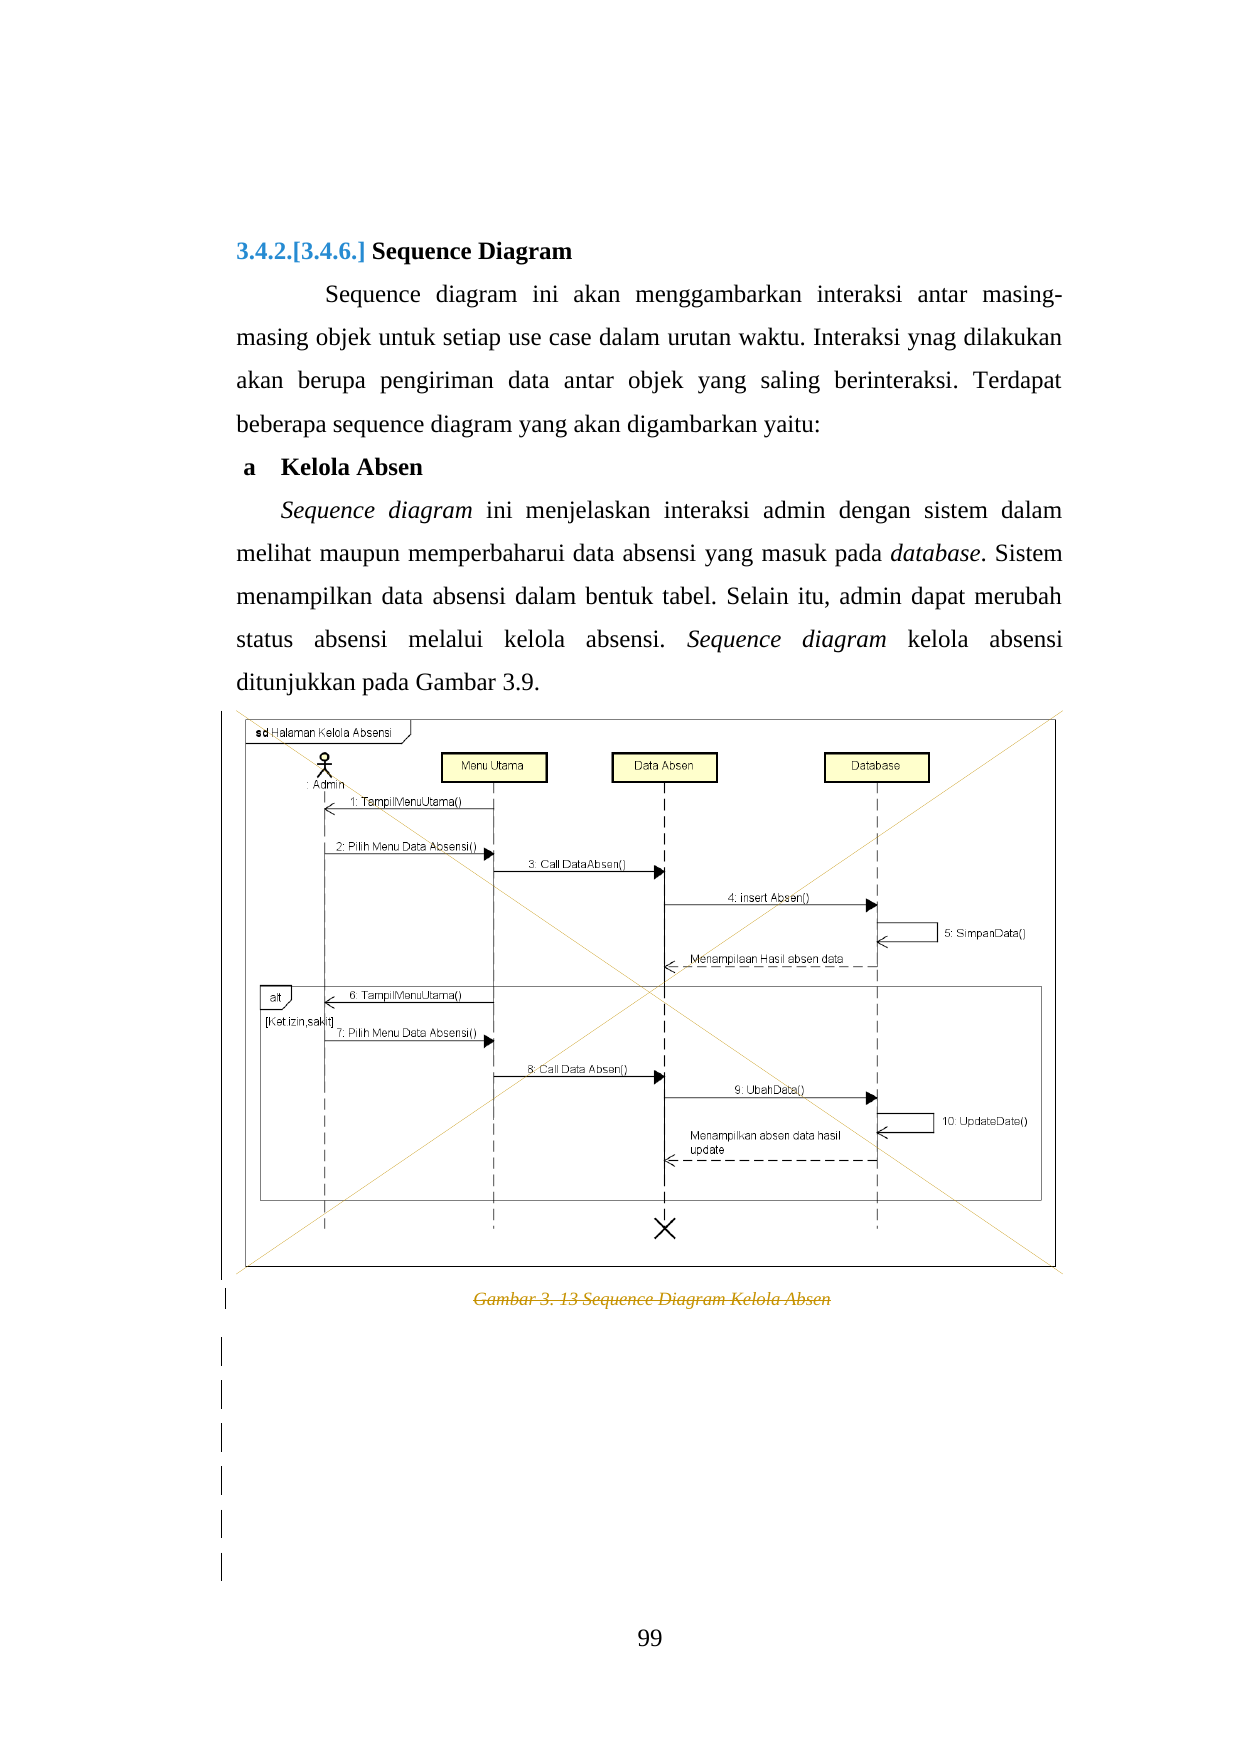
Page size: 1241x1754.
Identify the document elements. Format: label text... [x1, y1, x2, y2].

text Sequence diagram ini menjelaskan interaksi admin dengan sistem dalam melihat maupun memperbaharui data absensi yang masuk pada database. Sistem menampilkan data absensi dalam bentuk tabel. Selain itu, admin dapat merubah status absensi melalui kelola absensi. Sequence diagram kelola absensi ditunjukkan pada Gambar 3.9. [236, 495, 1063, 696]
picture [236, 712, 648, 1273]
list Kelola Absen [243, 452, 1063, 481]
picture [237, 710, 1062, 991]
text Sequence diagram ini akan menggambarkan interaksi antar masing-masing objek untuk setiap use case dalam urutan waktu. Interaksi ynag dilakukan akan berupa pengiriman data antar objek yang saling berinteraksi. Terdapat beberapa sequence diagram yang akan digambarkan yaitu: [236, 279, 1063, 437]
picture [237, 993, 1062, 1275]
subtitle Sequence Diagram [236, 236, 1063, 265]
picture [651, 712, 1063, 1273]
